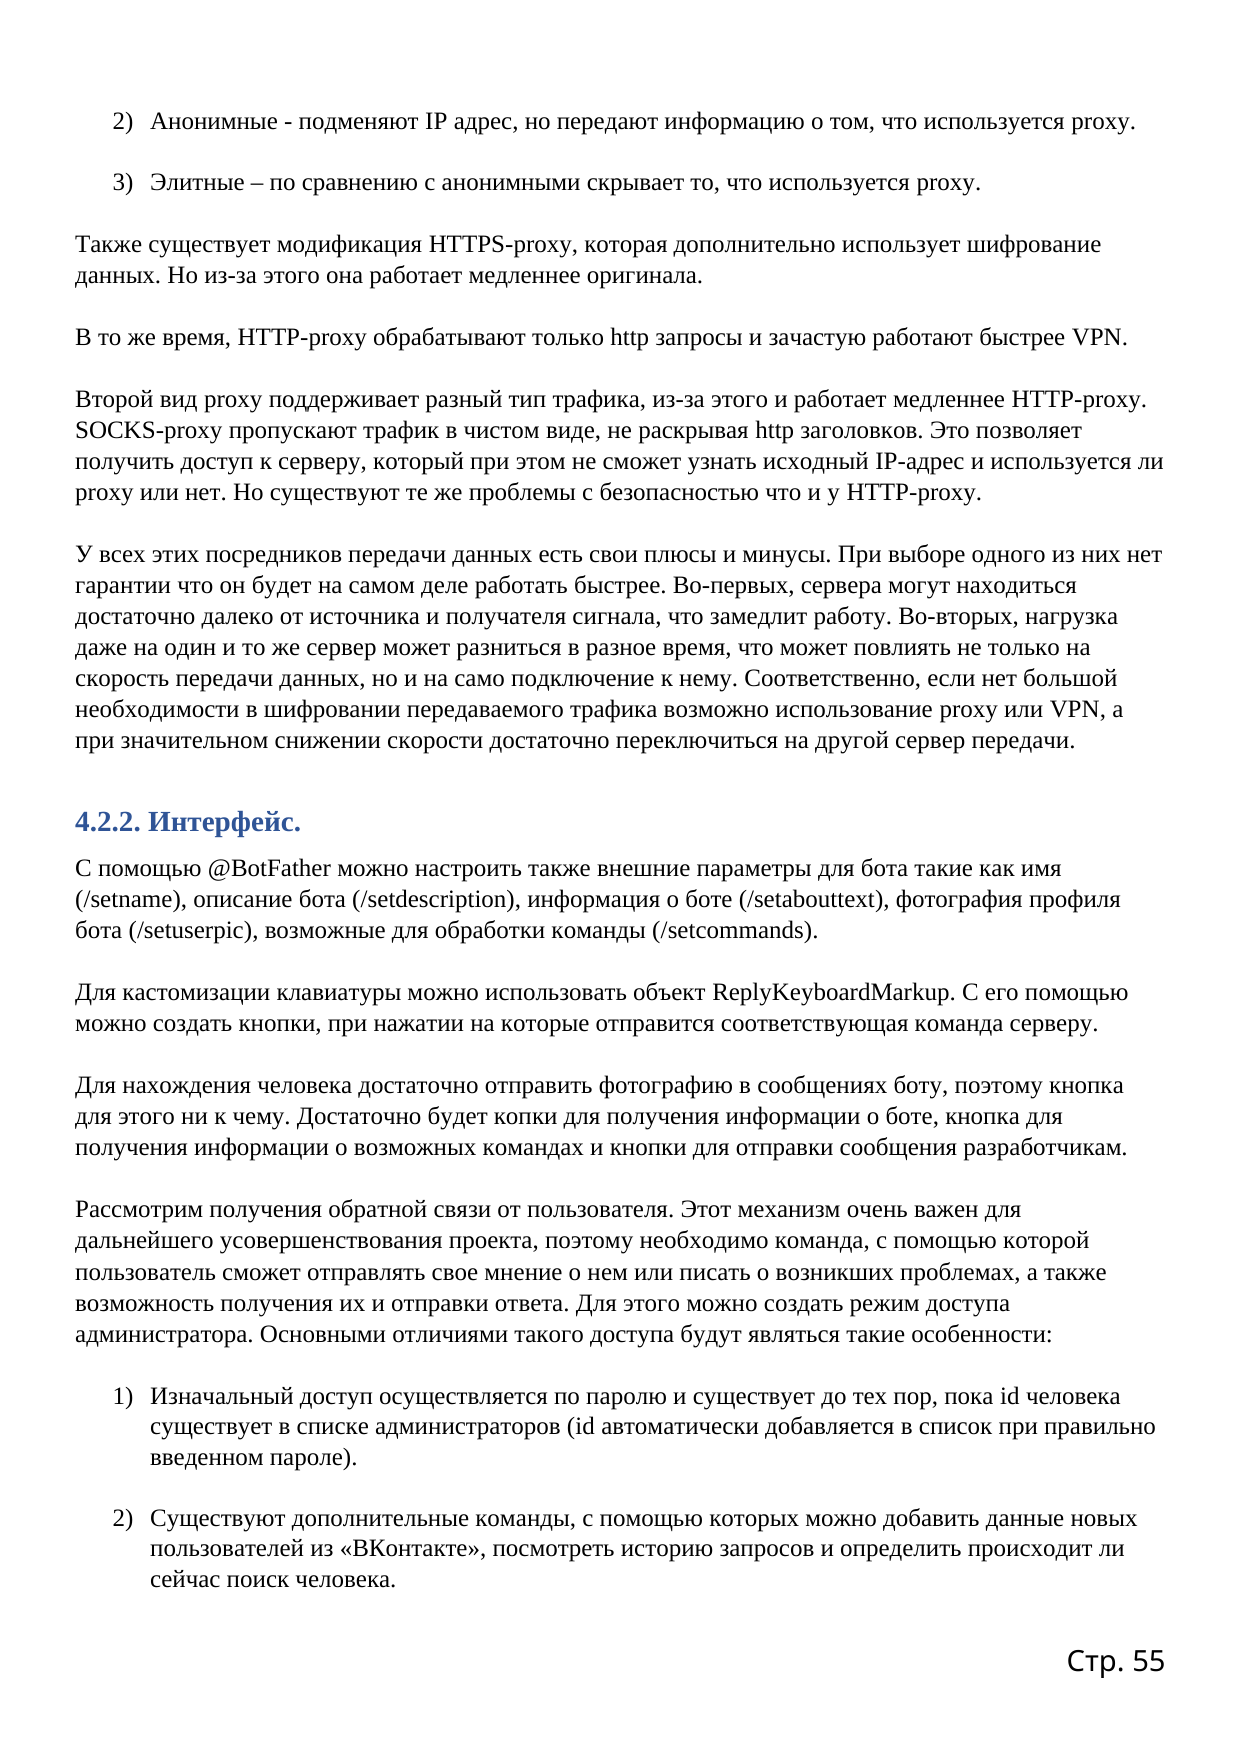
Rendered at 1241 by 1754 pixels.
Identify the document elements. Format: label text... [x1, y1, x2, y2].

list Элитные – по сравнению с анонимными скрывает то, что используется proxy. [112, 167, 1165, 196]
text С помощью @BotFather можно настроить также внешние параметры для бота такие как имя (/setname), описание бота (/setdescription), информация о боте (/setabouttext), фотография профиля бота (/setuserpic), возможные для обработки команды (/setcommands). [75, 853, 1165, 944]
text Для нахождения человека достаточно отправить фотографию в сообщениях боту, поэтому кнопка для этого ни к чему. Достаточно будет копки для получения информации о боте, кнопка для получения информации о возможных командах и кнопки для отправки сообщения разработчикам. [75, 1070, 1165, 1161]
list Существуют дополнительные команды, с помощью которых можно добавить данные новых пользователей из «ВКонтакте», посмотреть историю запросов и определить происходит ли сейчас поиск человека. [112, 1503, 1165, 1593]
list Изначальный доступ осуществляется по паролю и существует до тех пор, пока id человека существует в списке администраторов (id автоматически добавляется в список при правильно введенном пароле). [112, 1381, 1165, 1470]
list Анонимные - подменяют IP адрес, но передают информацию о том, что используется proxy. [112, 106, 1165, 135]
subtitle 4.2.2. Интерфейс. [75, 804, 1165, 838]
text Также существует модификация HTTPS-proxy, которая дополнительно использует шифрование данных. Но из-за этого она работает медленнее оригинала. [75, 229, 1165, 289]
text Для кастомизации клавиатуры можно использовать объект ReplyKeyboardMarkup. С его помощью можно создать кнопки, при нажатии на которые отправится соответствующая команда серверу. [75, 977, 1165, 1037]
text У всех этих посредников передачи данных есть свои плюсы и минусы. При выборе одного из них нет гарантии что он будет на самом деле работать быстрее. Во-первых, сервера могут находиться достаточно далеко от источника и получателя сигнала, что замедлит работу. Во-вторых, нагрузка даже на один и то же сервер может разниться в разное время, что может повлиять не только на скорость передачи данных, но и на само подключение к нему. Соответственно, если нет большой необходимости в шифровании передаваемого трафика возможно использование proxy или VPN, а при значительном снижении скорости достаточно переключиться на другой сервер передачи. [75, 539, 1165, 754]
text Рассмотрим получения обратной связи от пользователя. Этот механизм очень важен для дальнейшего усовершенствования проекта, поэтому необходимо команда, с помощью которой пользователь сможет отправлять свое мнение о нем или писать о возникших проблемах, а также возможность получения их и отправки ответа. Для этого можно создать режим доступа администратора. Основными отличиями такого доступа будут являться такие особенности: [75, 1194, 1165, 1347]
text Второй вид proxy поддерживает разный тип трафика, из-за этого и работает медленнее HTTP-proxy. SOCKS-proxy пропускают трафик в чистом виде, не раскрывая http заголовков. Это позволяет получить доступ к серверу, который при этом не сможет узнать исходный IP-адрес и используется ли proxy или нет. Но существуют те же проблемы с безопасностью что и у HTTP-proxy. [75, 384, 1165, 506]
text В то же время, HTTP-proxy обрабатывают только http запросы и зачастую работают быстрее VPN. [75, 322, 1165, 351]
